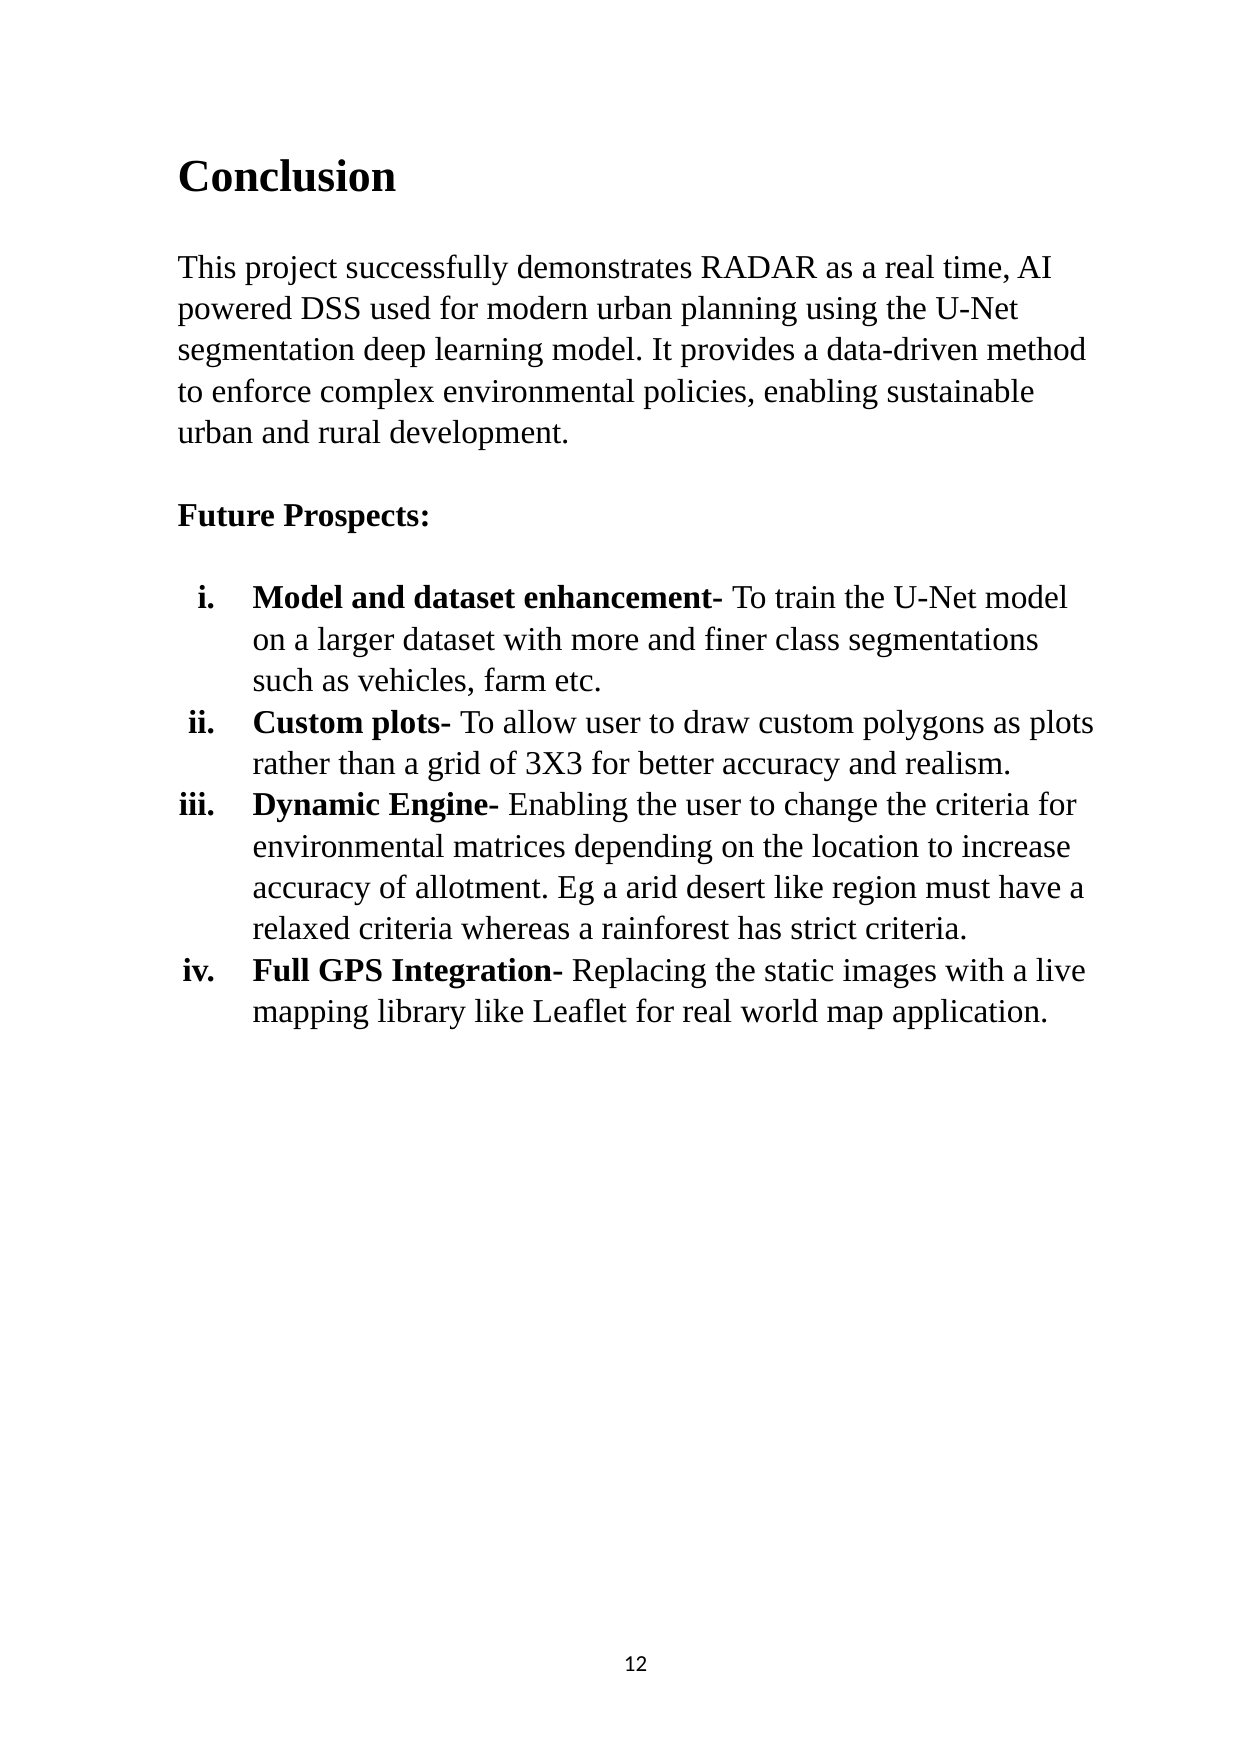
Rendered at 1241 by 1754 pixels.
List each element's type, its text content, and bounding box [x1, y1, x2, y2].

text Conclusion [177, 149, 1096, 201]
list Full GPS Integration- Replacing the static images with a live mapping library like Leaflet for real world map application. [215, 950, 1096, 1030]
list Model and dataset enhancement- To train the U-Net model on a larger dataset with more and finer class segmentations such as vehicles, farm etc. [215, 578, 1096, 699]
list Dynamic Engine- Enabling the user to change the criteria for environmental matrices depending on the location to increase accuracy of allotment. Eg a arid desert like region must have a relaxed criteria whereas a rainforest has strict criteria. [215, 784, 1096, 947]
list Custom plots- To allow user to draw custom polygons as plots rather than a grid of 3X3 for better accuracy and realism. [215, 702, 1096, 782]
text This project successfully demonstrates RADAR as a real time, AI powered DSS used for modern urban planning using the U-Net segmentation deep learning model. It provides a data-driven method to enforce complex environmental policies, enabling sustainable urban and rural development. [177, 247, 1096, 451]
text Future Prospects: [177, 495, 1096, 533]
